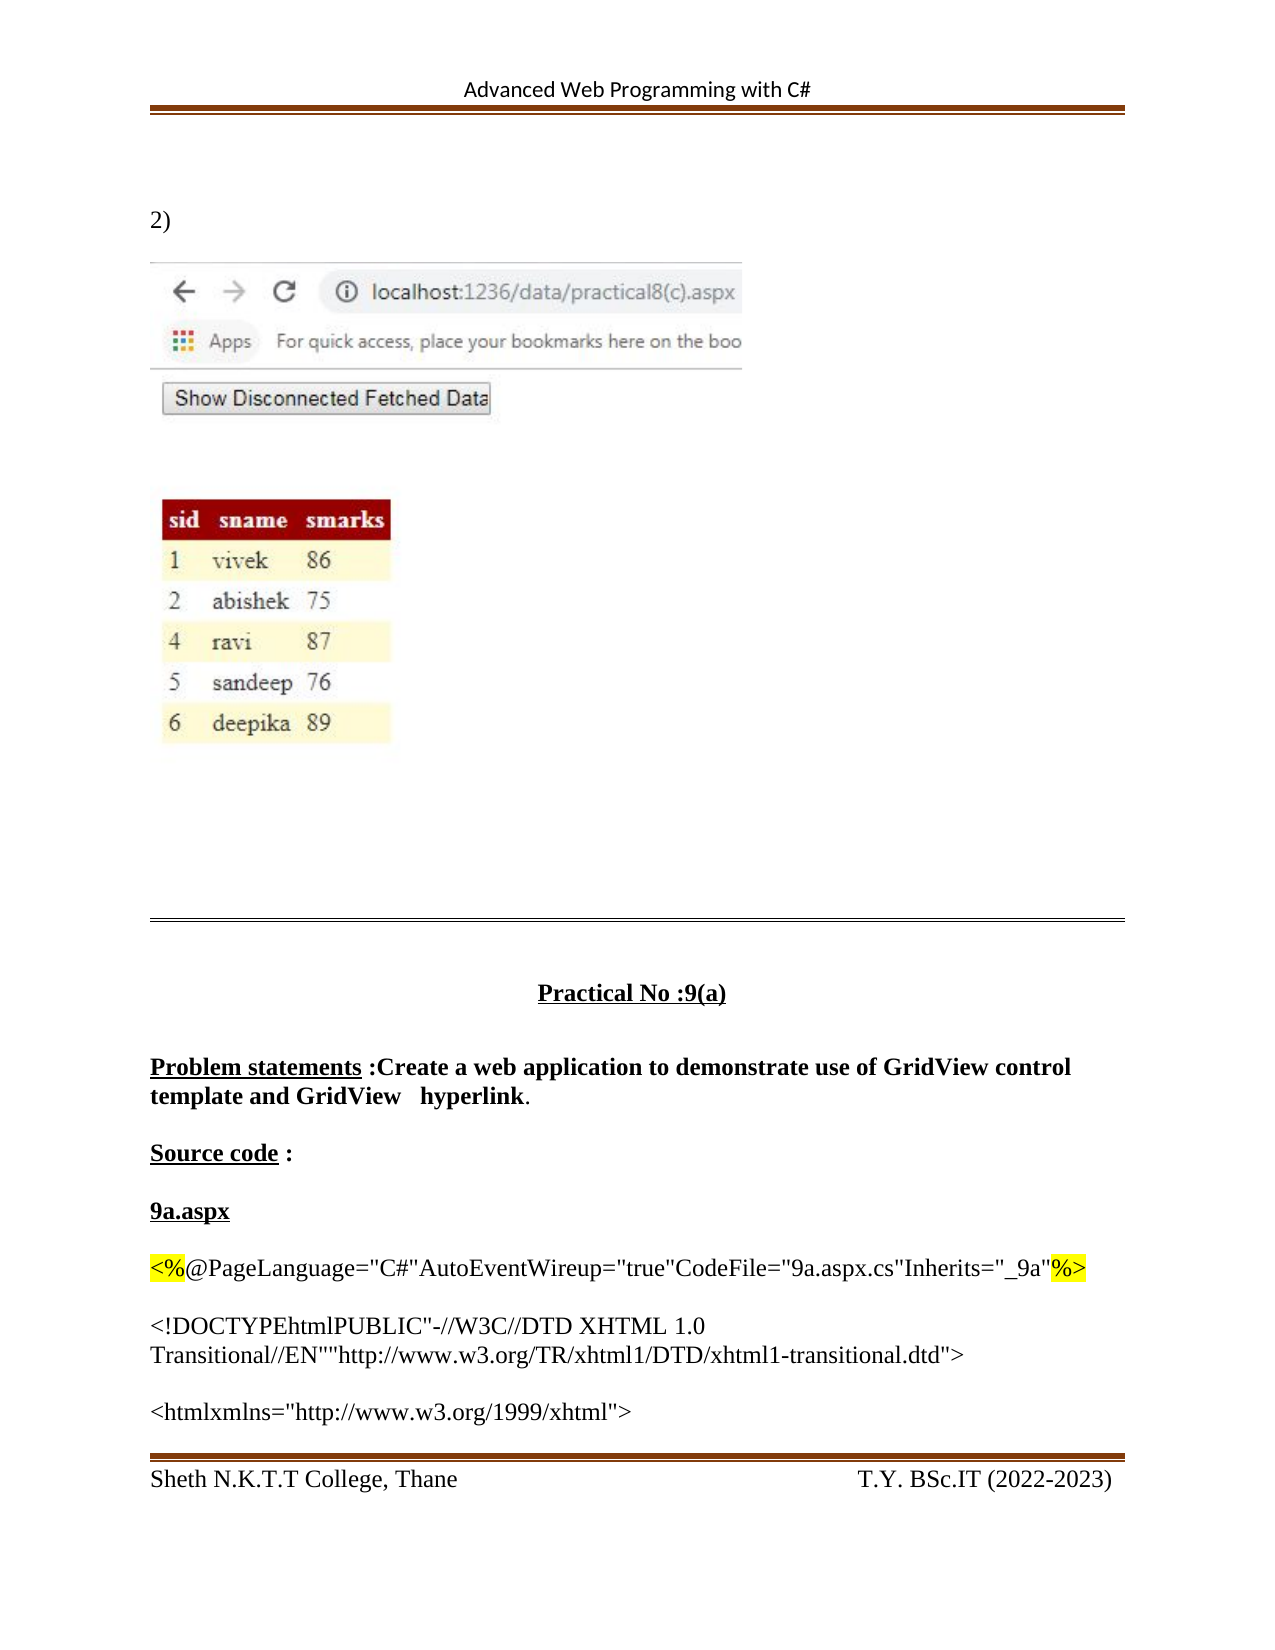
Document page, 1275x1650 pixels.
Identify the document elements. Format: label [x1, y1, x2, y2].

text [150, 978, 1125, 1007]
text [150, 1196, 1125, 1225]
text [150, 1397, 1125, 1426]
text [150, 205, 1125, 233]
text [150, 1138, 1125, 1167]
picture [150, 262, 743, 864]
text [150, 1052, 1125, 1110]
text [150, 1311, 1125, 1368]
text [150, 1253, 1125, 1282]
